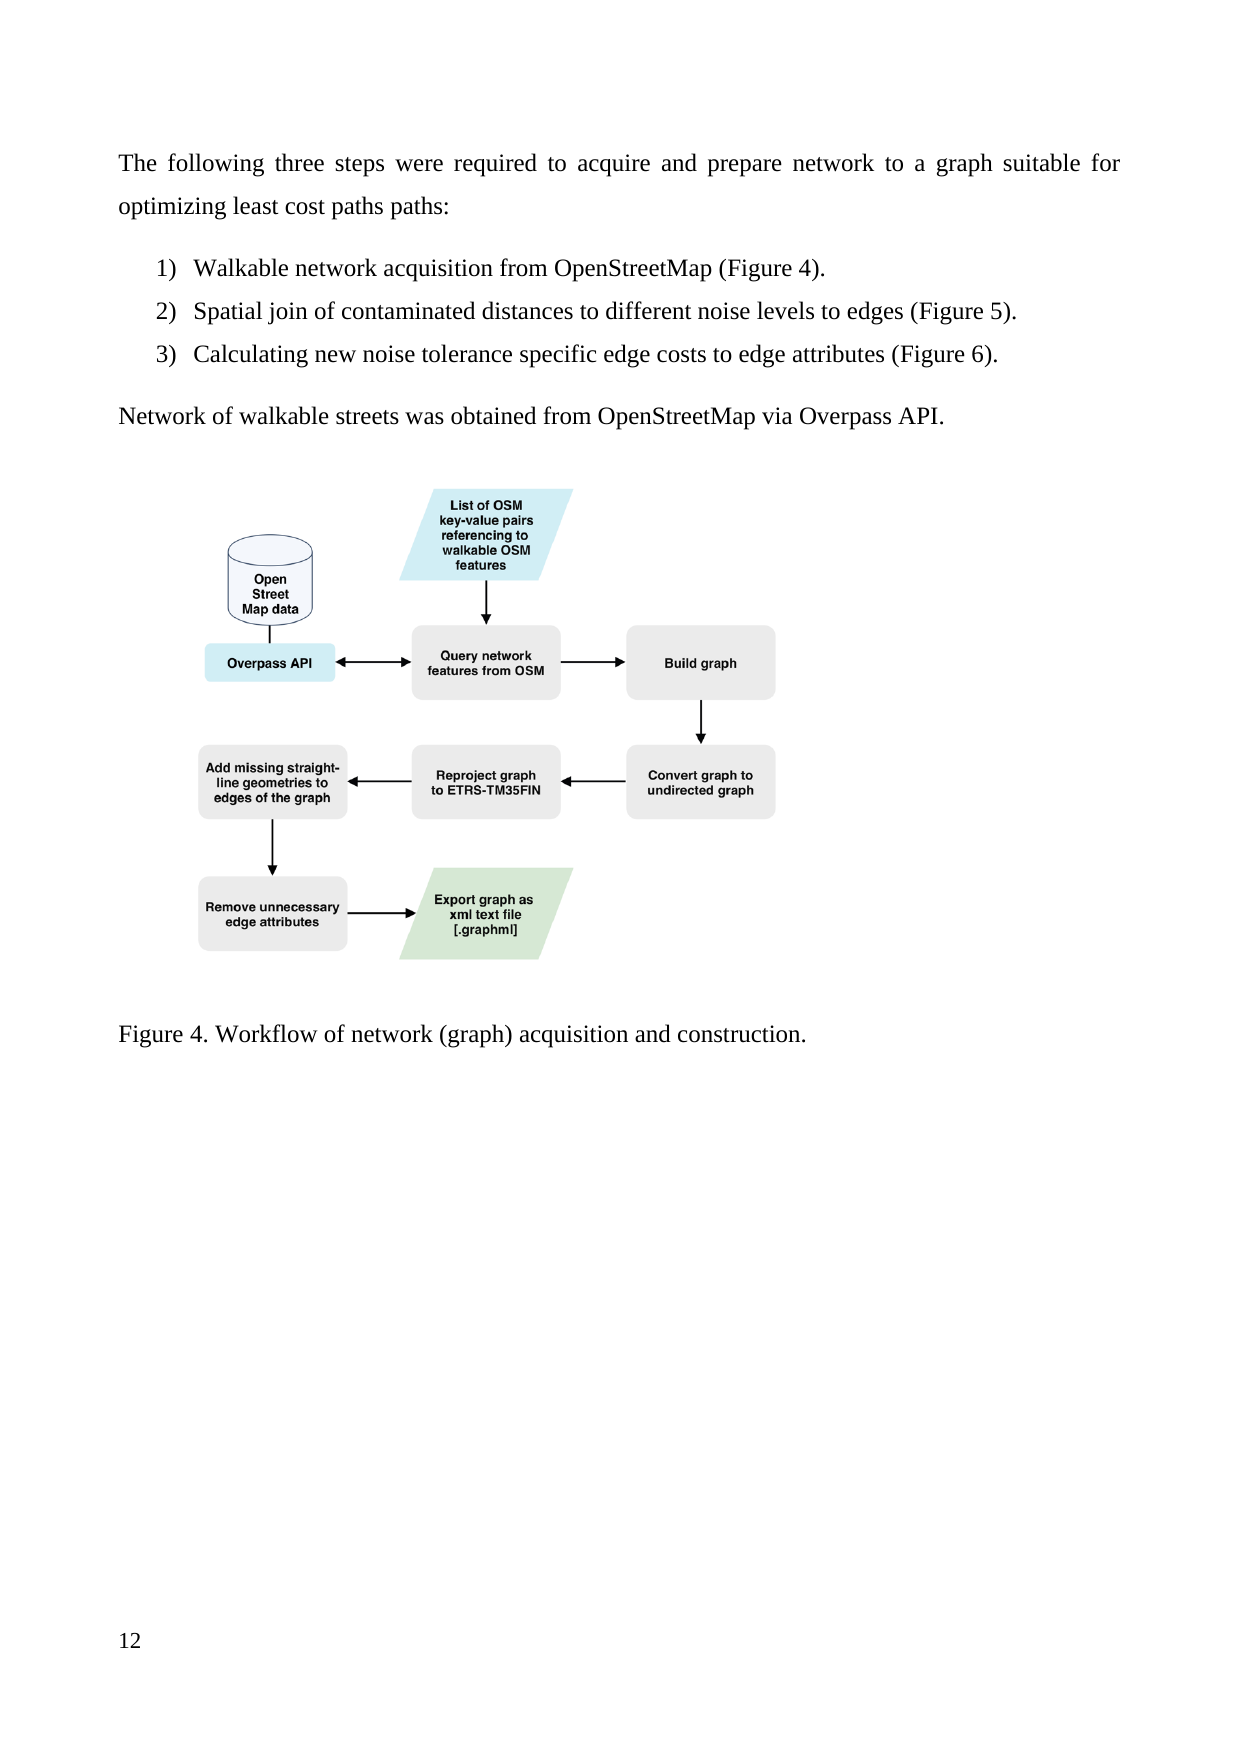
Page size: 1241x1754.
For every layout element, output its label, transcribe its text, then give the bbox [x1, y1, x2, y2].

text Figure 4. Workflow of network (graph) acquisition and construction. [118, 1019, 1122, 1048]
text Network of walkable streets was obtained from OpenStreetMap via Overpass API. [118, 401, 1122, 429]
picture [118, 462, 844, 986]
list Walkable network acquisition from OpenStreetMap (Figure 4). [156, 253, 1122, 281]
list Spatial join of contaminated distances to different noise levels to edges (Figure 5). [156, 296, 1122, 324]
text The following three steps were required to acquire and prepare network to a graph suitable for optimizing least cost paths paths: [118, 148, 1122, 219]
list Calculating new noise tolerance specific edge costs to edge attributes (Figure 6). [156, 339, 1122, 368]
